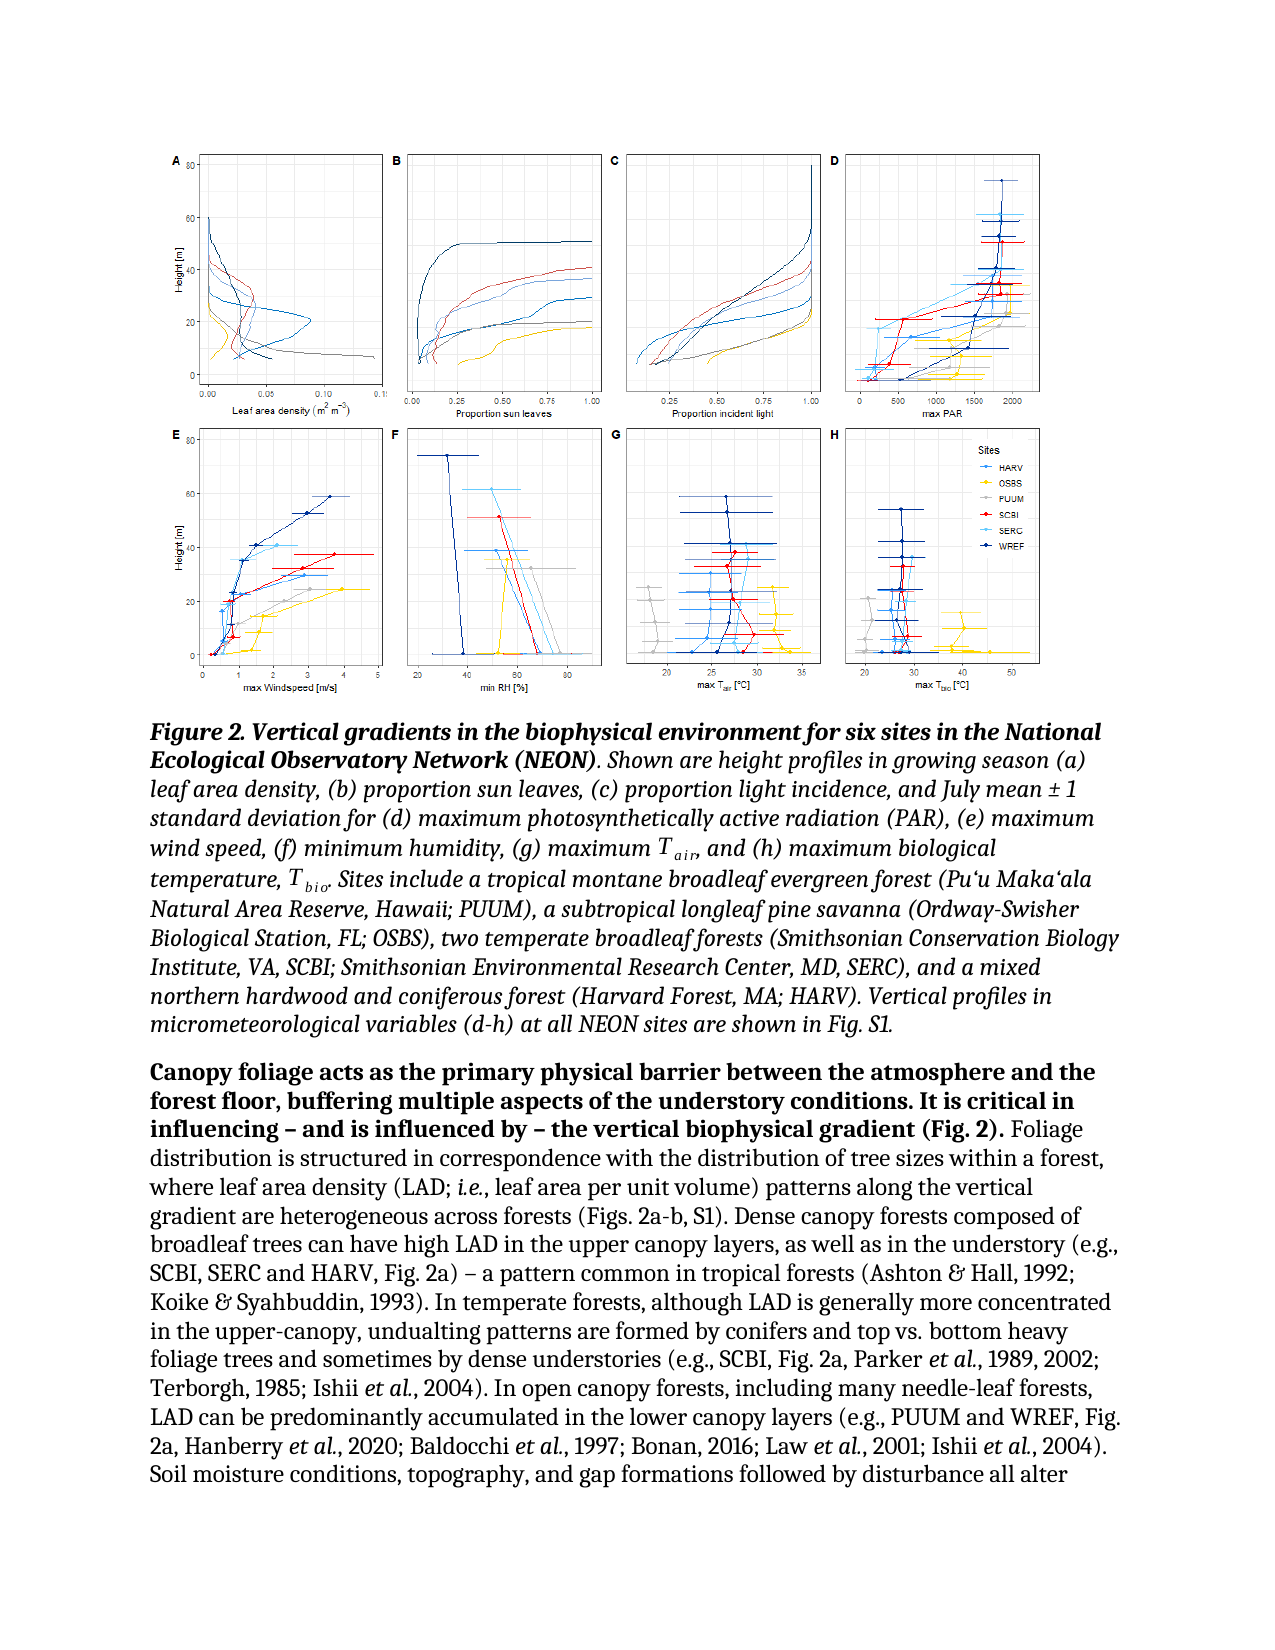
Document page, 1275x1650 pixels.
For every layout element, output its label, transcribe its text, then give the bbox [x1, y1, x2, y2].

picture [168, 150, 1044, 697]
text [150, 1058, 1125, 1489]
text Figure 2. Vertical gradients in the biophysical environment for six sites in the National Ecological Observatory Network (NEON). Shown are height profiles in growing season (a) leaf area density, (b) proportion sun leaves, (c) proportion light incidence, and July mean ± 1 standard deviation for (d) maximum photosynthetically active radiation (PAR), (e) maximum wind speed, (f) minimum humidity, (g) maximum , and (h) maximum biological temperature, . Sites include a tropical montane broadleaf evergreen forest (Pu‘u Maka‘ala Natural Area Reserve, Hawaii; PUUM), a subtropical longleaf pine savanna (Ordway-Swisher Biological Station, FL; OSBS), two temperate broadleaf forests (Smithsonian Conservation Biology Institute, VA, SCBI; Smithsonian Environmental Research Center, MD, SERC), and a mixed northern hardwood and coniferous forest (Harvard Forest, MA; HARV). Vertical profiles in micrometeorological variables (d-h) at all NEON sites are shown in Fig. S1. [150, 718, 1125, 1039]
